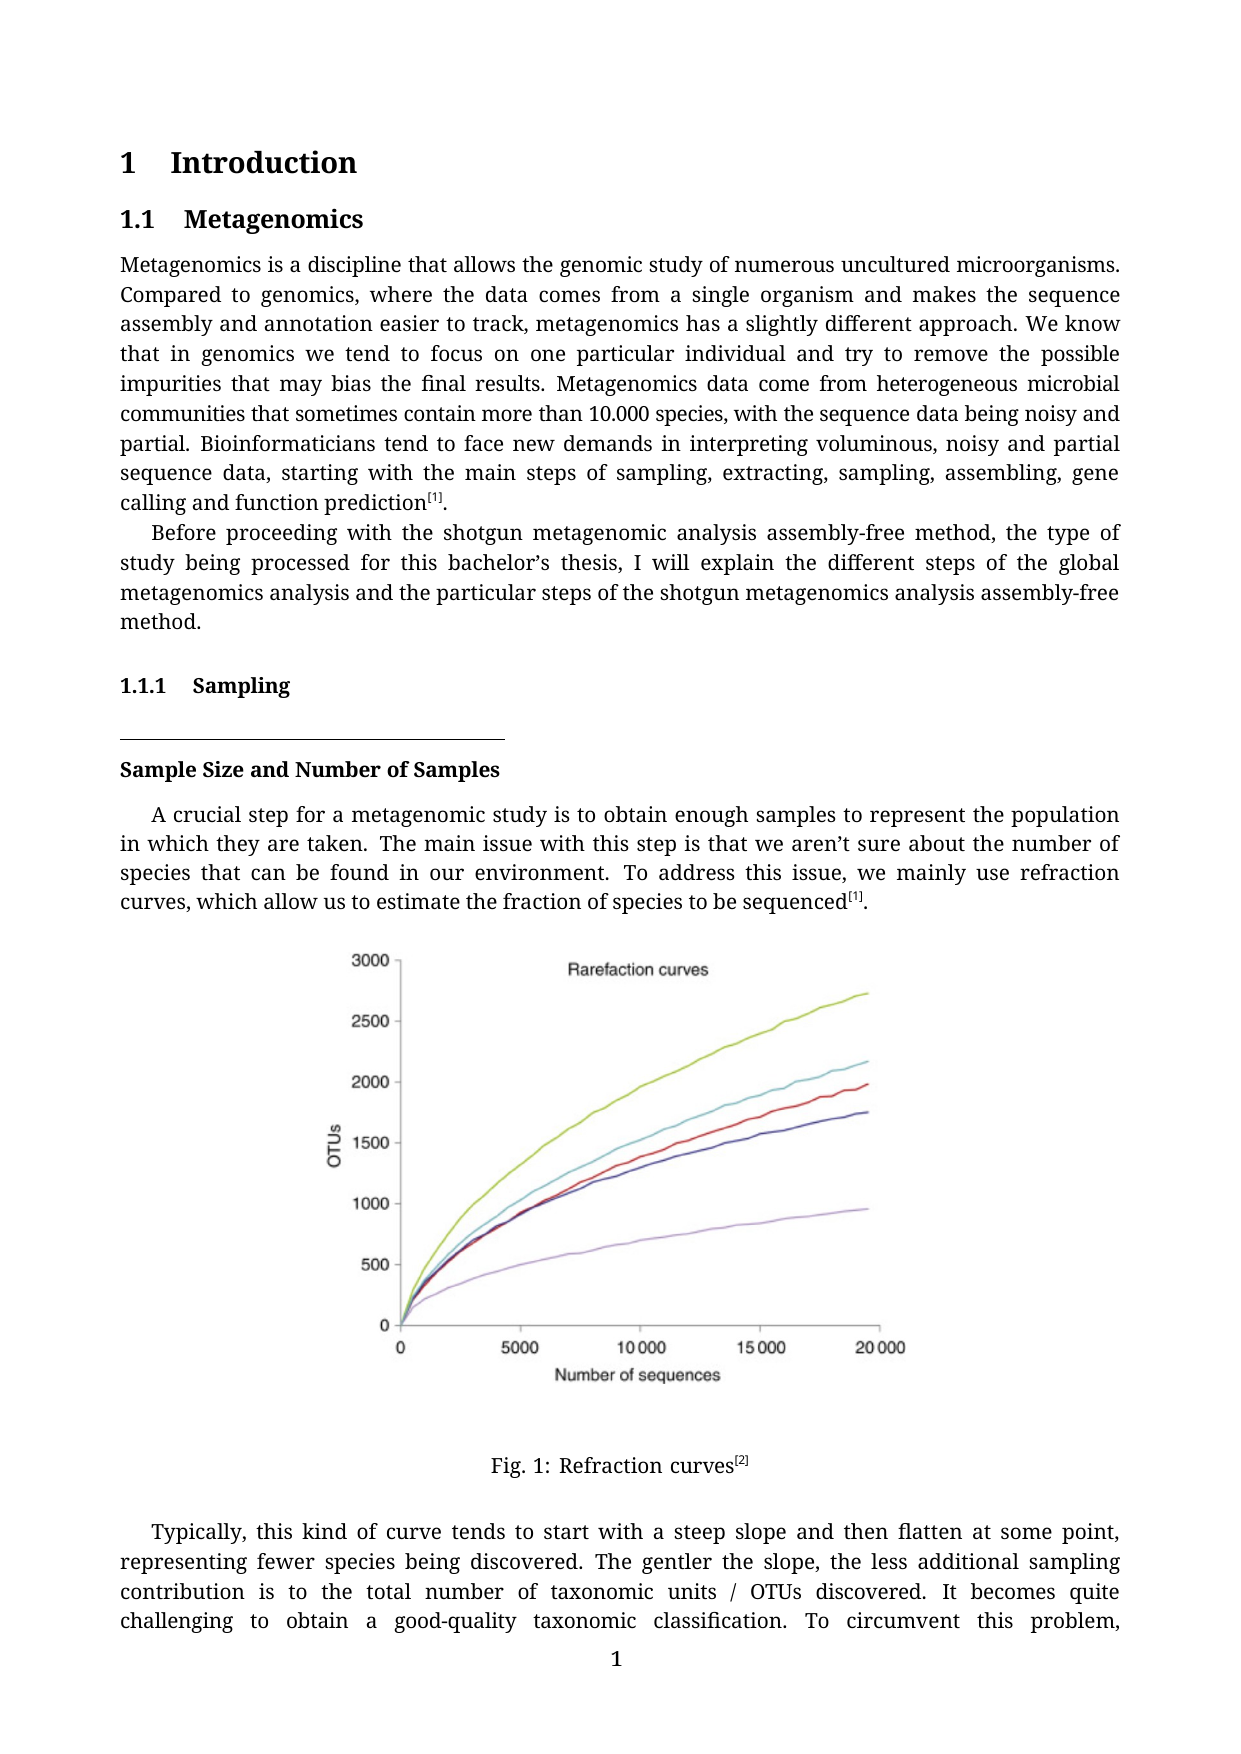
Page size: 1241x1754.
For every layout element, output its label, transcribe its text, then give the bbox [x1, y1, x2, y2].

subtitle Introduction [120, 142, 1240, 182]
picture [325, 952, 906, 1384]
text Sample Size and Number of Samples [120, 714, 1240, 783]
subtitle Sampling [120, 671, 1240, 699]
subtitle Metagenomics [120, 202, 1240, 236]
text Before proceeding with the shotgun metagenomic analysis assembly-free method, the type of study being processed for this bachelor’s thesis, I will explain the different steps of the global metagenomics analysis and the particular steps of the shotgun metagenomics analysis assembly-free method. [120, 518, 1121, 636]
text A crucial step for a metagenomic study is to obtain enough samples to represent the population in which they are taken. The main issue with this step is that we aren’t sure about the number of species that can be found in our environment. To address this issue, we mainly use refraction curves, which allow us to estimate the fraction of species to be sequenced[1]. [120, 800, 1121, 916]
text Fig. 1: Refraction curves[2] [99, 1451, 1140, 1480]
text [120, 1517, 1121, 1635]
text Metagenomics is a discipline that allows the genomic study of numerous uncultured microorganisms. Compared to genomics, where the data comes from a single organism and makes the sequence assembly and annotation easier to track, metagenomics has a slightly different approach. We know that in genomics we tend to focus on one particular individual and try to remove the possible impurities that may bias the final results. Metagenomics data come from heterogeneous microbial communities that sometimes contain more than 10.000 species, with the sequence data being noisy and partial. Bioinformaticians tend to face new demands in interpreting voluminous, noisy and partial sequence data, starting with the main steps of sampling, extracting, sampling, assembling, gene calling and function prediction[1]. [120, 250, 1121, 517]
